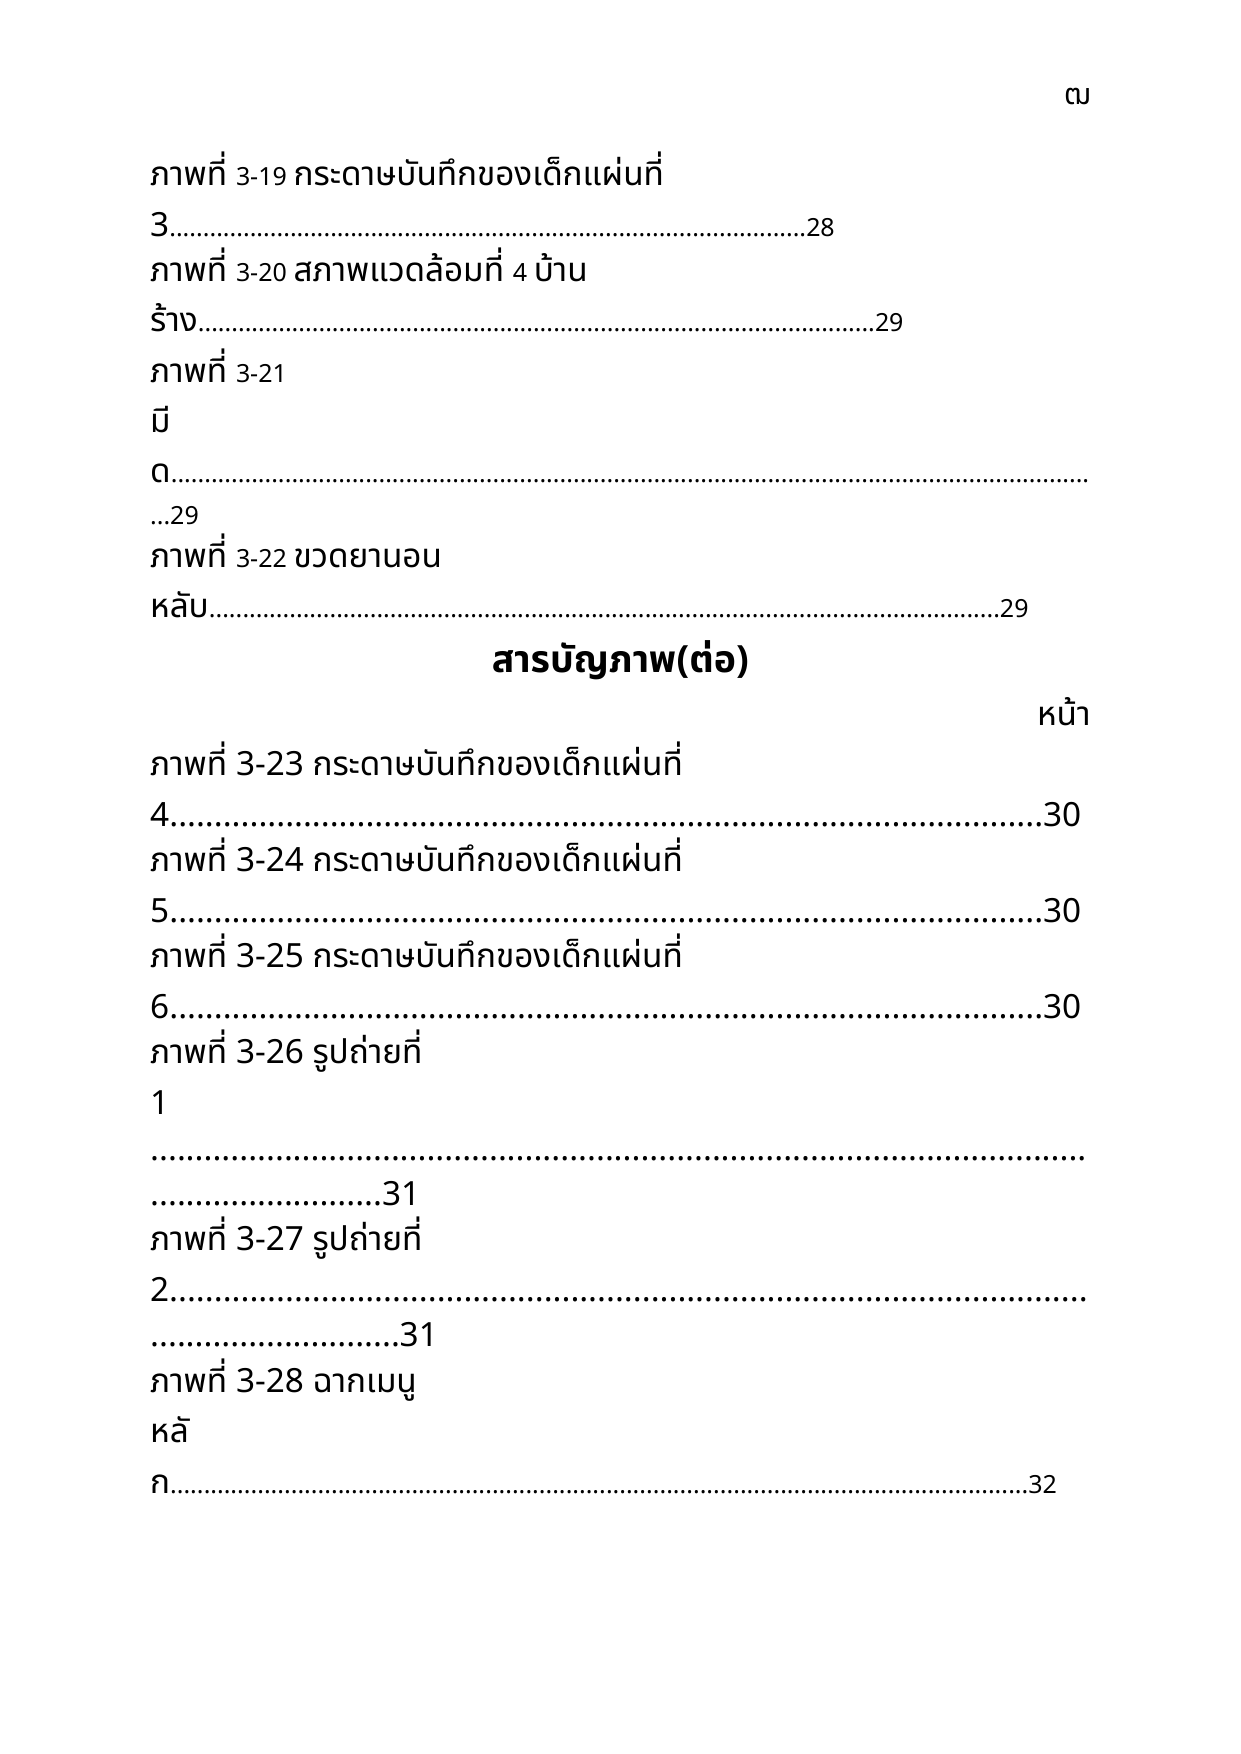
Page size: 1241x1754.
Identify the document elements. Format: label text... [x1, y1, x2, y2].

text ภาพที่ 3-19 กระดาษบันทึกของเด็กแผ่นที่ 3...............................................................................................28 [150, 150, 1090, 246]
text ภาพที่ 3-21 มีด............................................................................................................................................29 [150, 347, 1090, 532]
text ภาพที่ 3-23 กระดาษบันทึกของเด็กแผ่นที่ 4..................................................................................................30 [150, 740, 1090, 836]
text หน้า [150, 690, 1090, 740]
text ภาพที่ 3-25 กระดาษบันทึกของเด็กแผ่นที่ 6..................................................................................................30 [150, 932, 1090, 1028]
text ภาพที่ 3-28 ฉากเมนูหลัก................................................................................................................................32 [150, 1357, 1090, 1508]
text ภาพที่ 3-27 รูปถ่ายที่ 2...................................................................................................................................31 [150, 1215, 1090, 1357]
text ภาพที่ 3-24 กระดาษบันทึกของเด็กแผ่นที่ 5..................................................................................................30 [150, 836, 1090, 932]
text สารบัญภาพ(ต่อ) [150, 633, 1090, 690]
text ภาพที่ 3-26 รูปถ่ายที่ 1...................................................................................................................................31 [150, 1028, 1090, 1215]
text ภาพที่ 3-20 สภาพแวดล้อมที่ 4 บ้านร้าง.....................................................................................................29 [150, 246, 1090, 347]
text ภาพที่ 3-22 ขวดยานอนหลับ......................................................................................................................29 [150, 532, 1090, 633]
